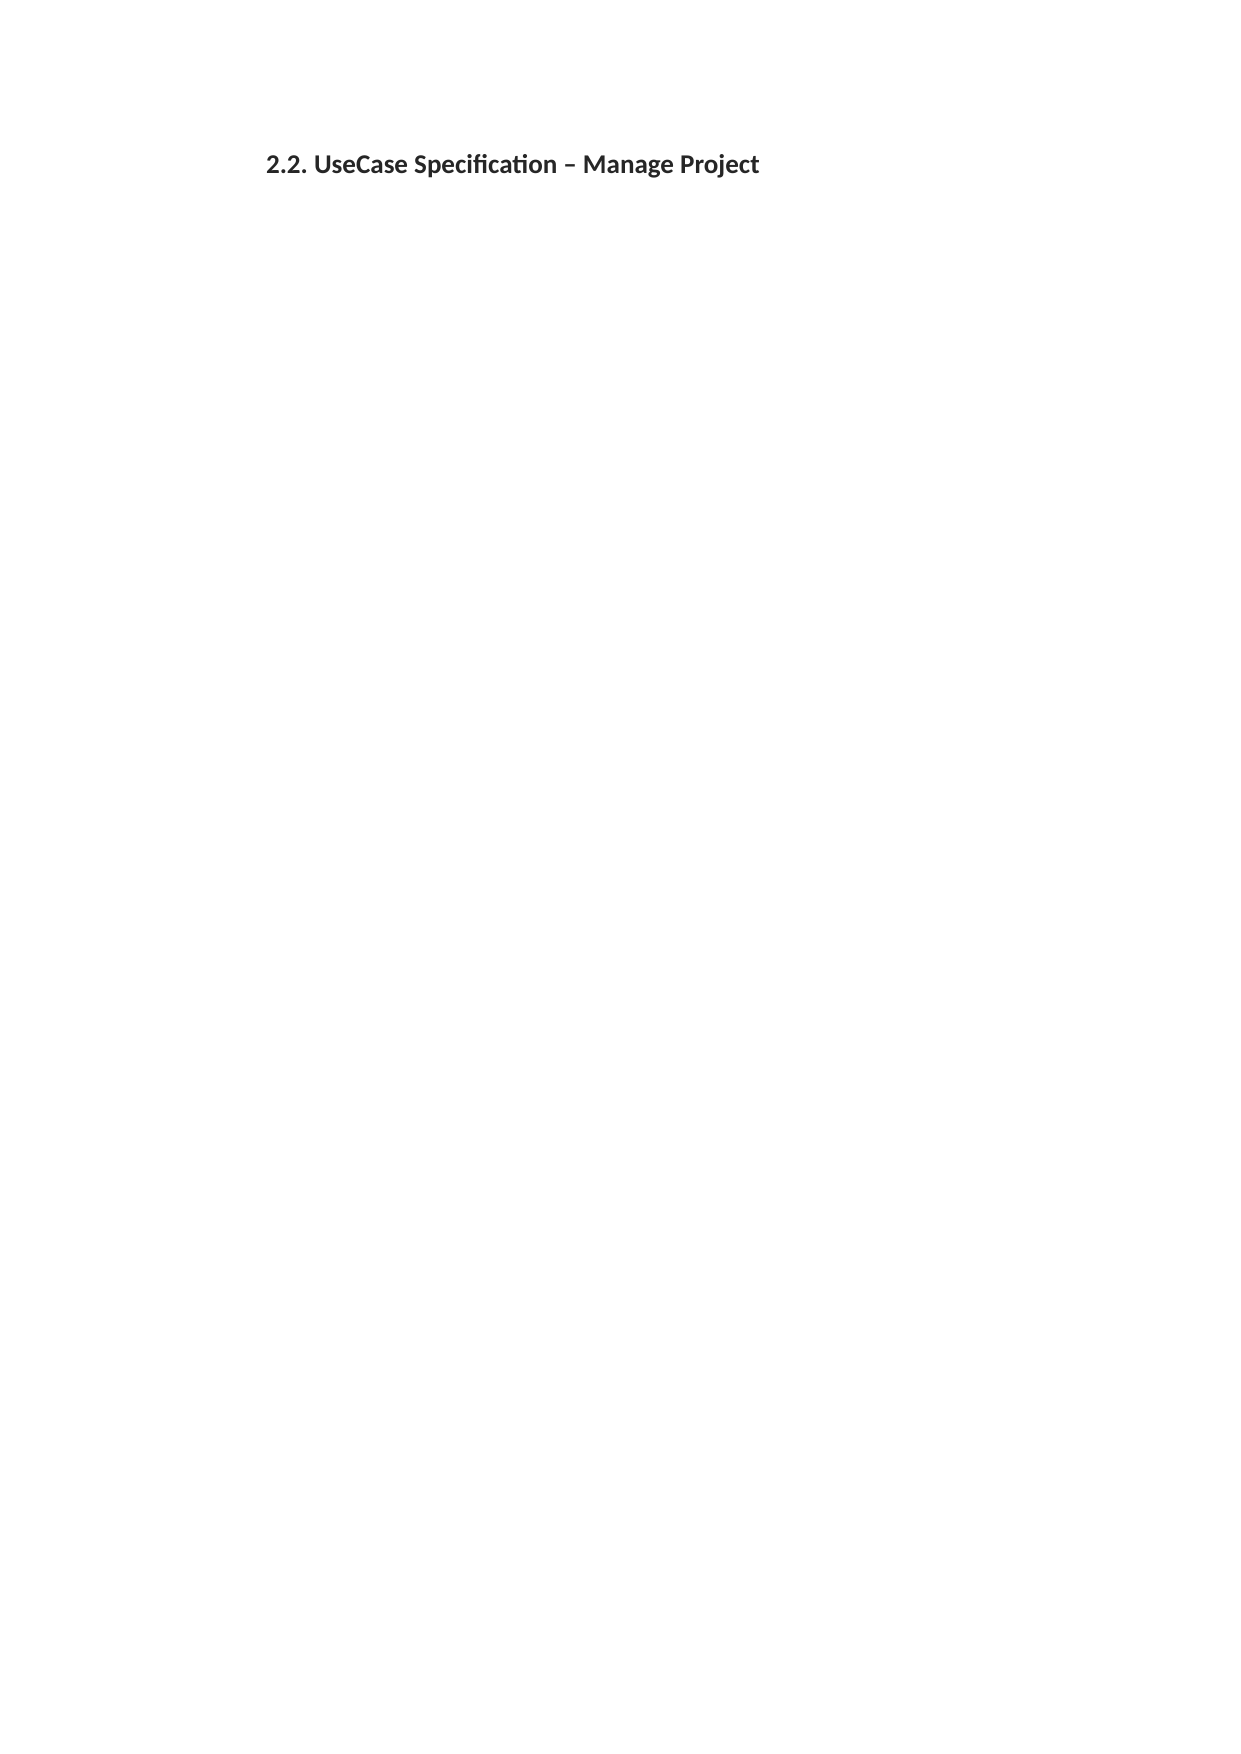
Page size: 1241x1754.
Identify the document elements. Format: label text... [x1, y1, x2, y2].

text 2.2. UseCase Specification – Manage Project [193, 147, 1122, 180]
